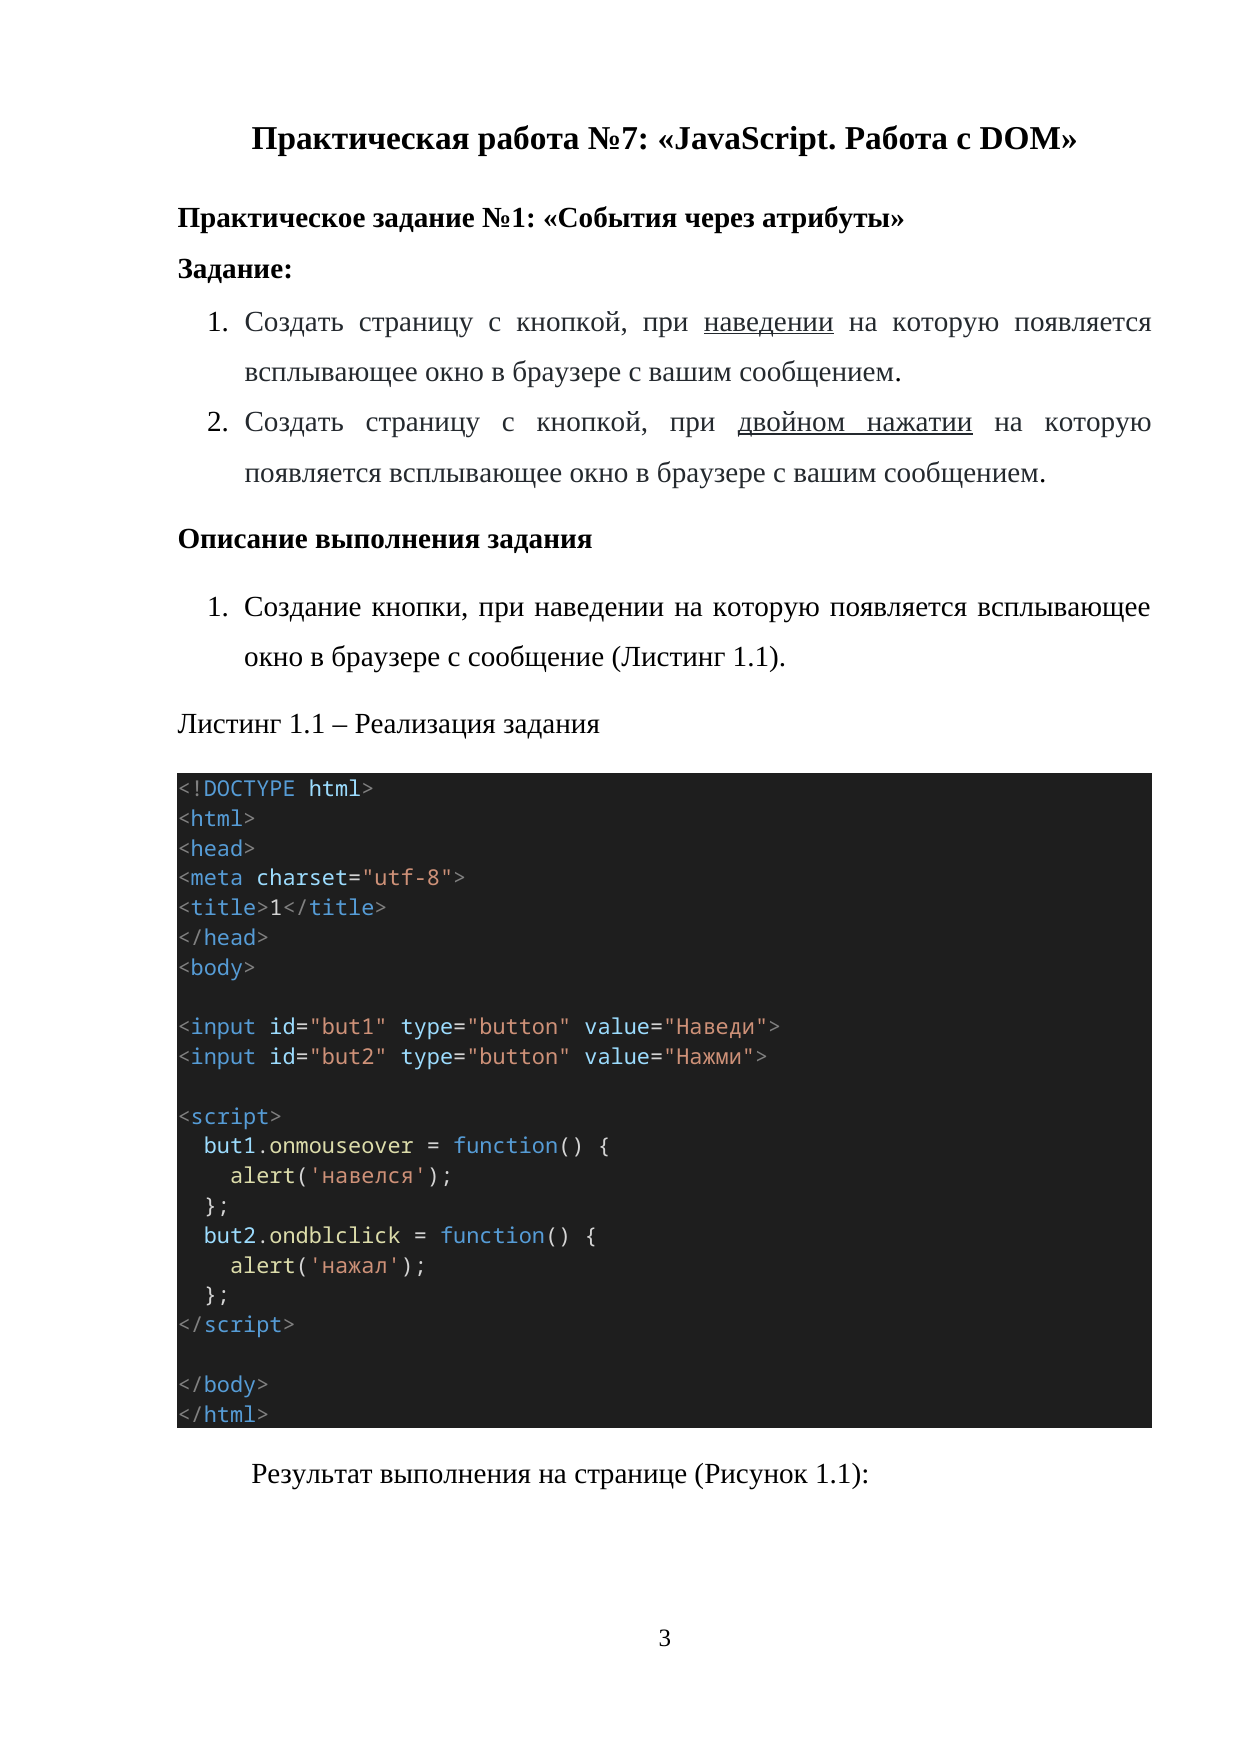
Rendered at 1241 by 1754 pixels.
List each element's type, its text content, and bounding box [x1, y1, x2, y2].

text </body> [177, 1369, 1152, 1398]
text </script> [177, 1309, 1152, 1339]
text <html> [177, 803, 1152, 832]
text <script> [177, 1101, 1152, 1130]
subtitle Практическая работа №7: «JavaScript. Работа с DOM» [177, 118, 1152, 156]
text but1.onmouseover = function() { [177, 1130, 1152, 1160]
text alert('навелся'); [177, 1160, 1152, 1190]
subtitle Практическое задание №1: «События через атрибуты» [177, 201, 1152, 234]
text </head> [177, 922, 1152, 952]
text </html> [177, 1398, 1152, 1428]
text <head> [177, 832, 1152, 862]
text }; [177, 1279, 1152, 1309]
text Описание выполнения задания [177, 522, 1152, 555]
list Создать страницу с кнопкой, при двойном нажатии на которую появляется всплывающее окно в браузере с вашим сообщением. [207, 404, 1152, 488]
text <!DOCTYPE html> [177, 773, 1152, 803]
text <meta charset="utf-8"> [177, 862, 1152, 892]
text Задание: [177, 251, 1152, 284]
list Создать страницу с кнопкой, при наведении на которую появляется всплывающее окно в браузере с вашим сообщением. [207, 304, 1152, 388]
text but2.ondblclick = function() { [177, 1220, 1152, 1249]
list Создание кнопки, при наведении на которую появляется всплывающее окно в браузере с сообщение (Листинг 1.1). [207, 589, 1152, 672]
text <input id="but2" type="button" value="Нажми"> [177, 1041, 1152, 1071]
text <body> [177, 952, 1152, 981]
text Результат выполнения на странице (Рисунок 1.1): [177, 1457, 1152, 1490]
text Листинг 1.1 – Реализация задания [177, 706, 1152, 739]
text alert('нажал'); [177, 1249, 1152, 1279]
text <title>1</title> [177, 892, 1152, 922]
text <input id="but1" type="button" value="Наведи"> [177, 1011, 1152, 1041]
text }; [177, 1190, 1152, 1220]
